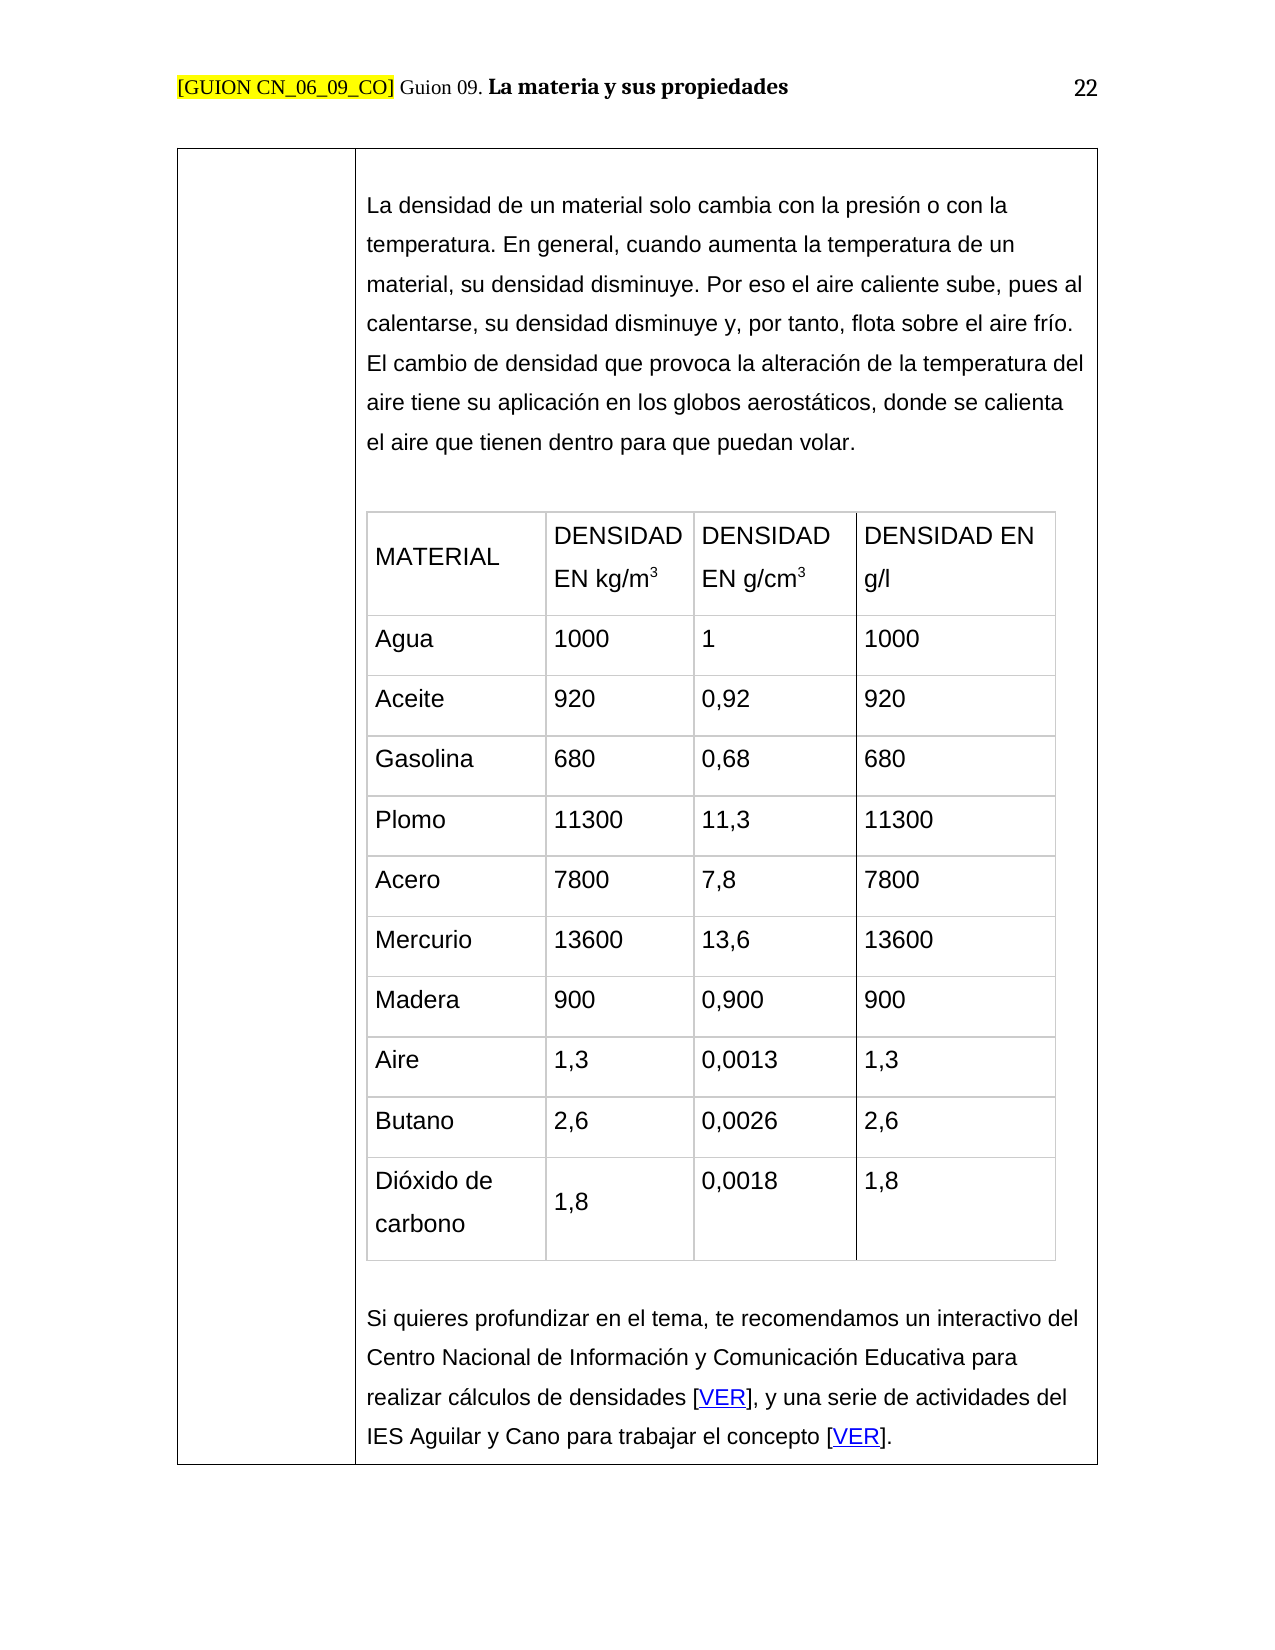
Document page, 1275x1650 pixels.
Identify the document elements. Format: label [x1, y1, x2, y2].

table_cell [356, 149, 1097, 1464]
table_cell [178, 149, 355, 1464]
